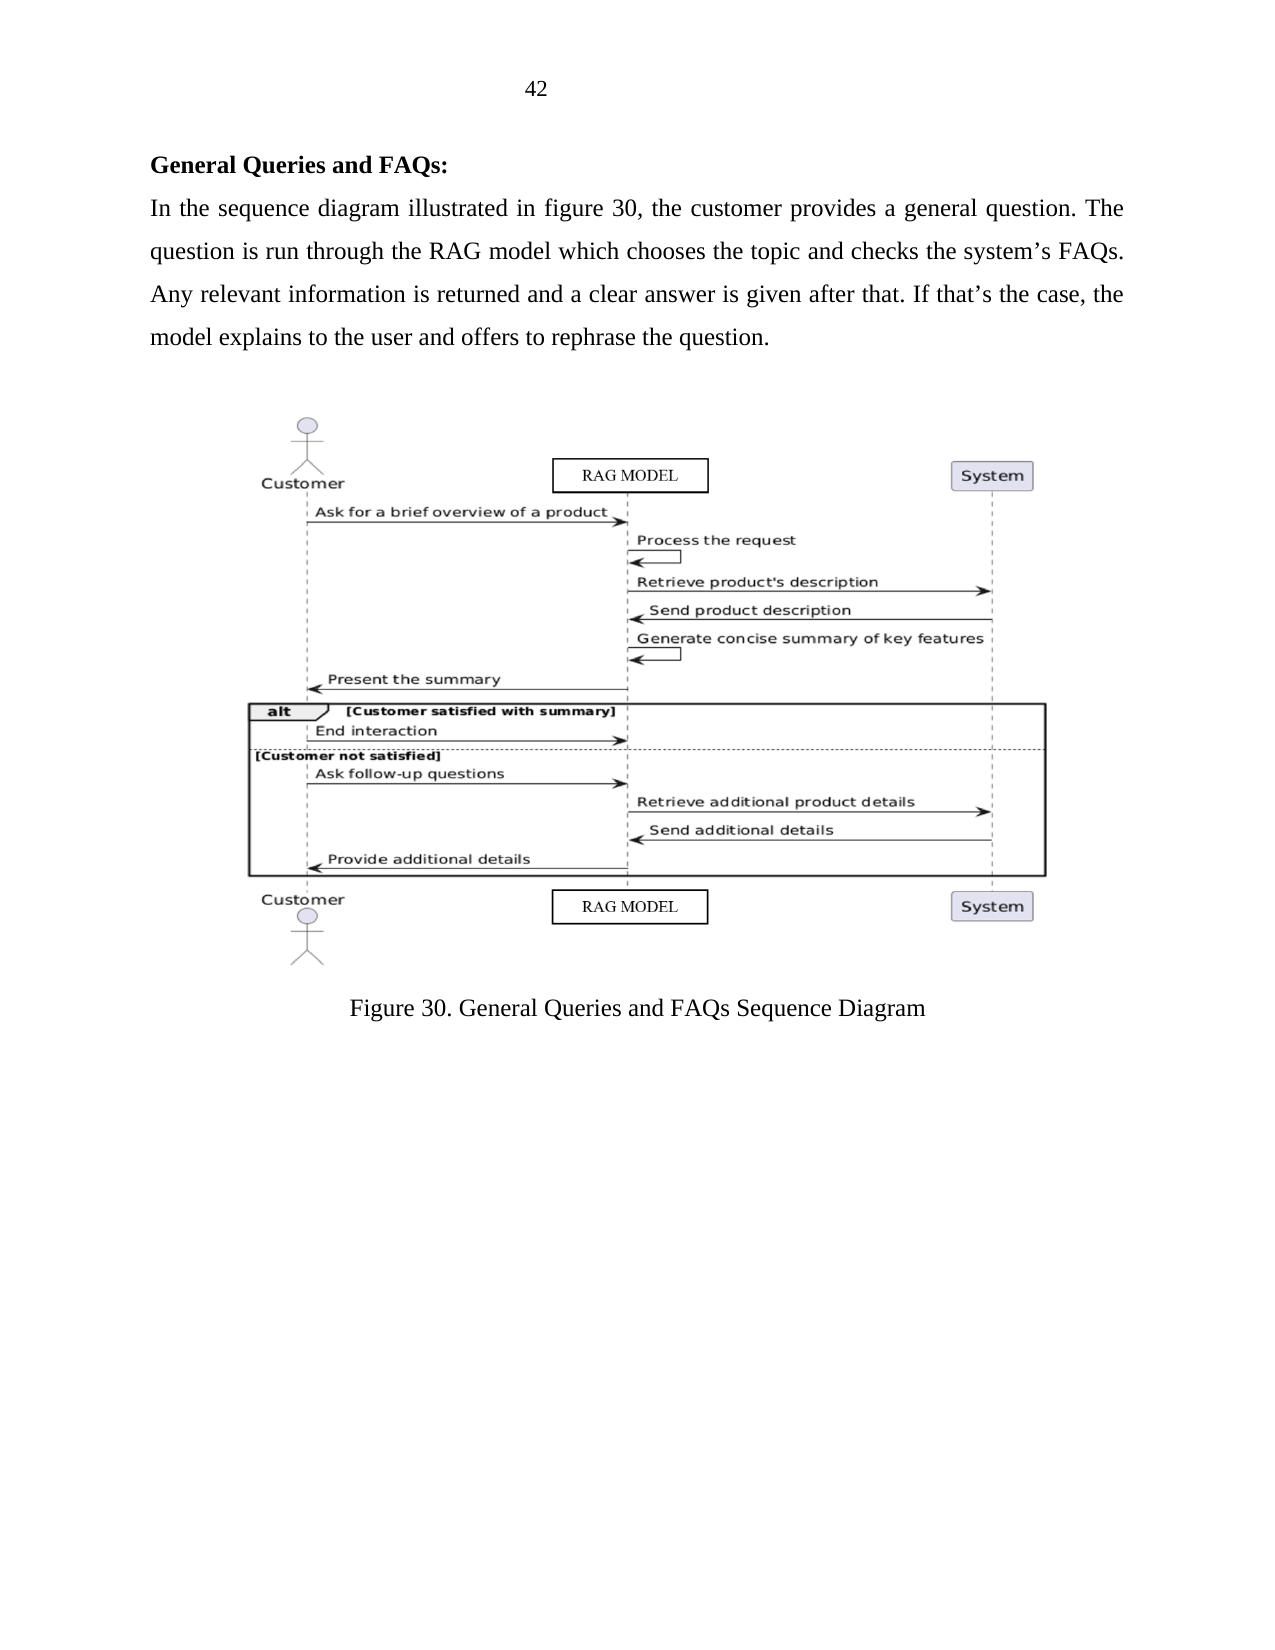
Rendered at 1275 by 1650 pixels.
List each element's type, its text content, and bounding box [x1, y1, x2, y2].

text General Queries and FAQs: [150, 150, 1125, 179]
text In the sequence diagram illustrated in figure 30, the customer provides a general question. The question is run through the RAG model which chooses the topic and checks the system’s FAQs. Any relevant information is returned and a clear answer is given after that. If that’s the case, the model explains to the user and offers to rephrase the question. [150, 193, 1125, 351]
picture [198, 409, 1096, 989]
text Figure 30. General Queries and FAQs Sequence Diagram [150, 993, 1125, 1022]
